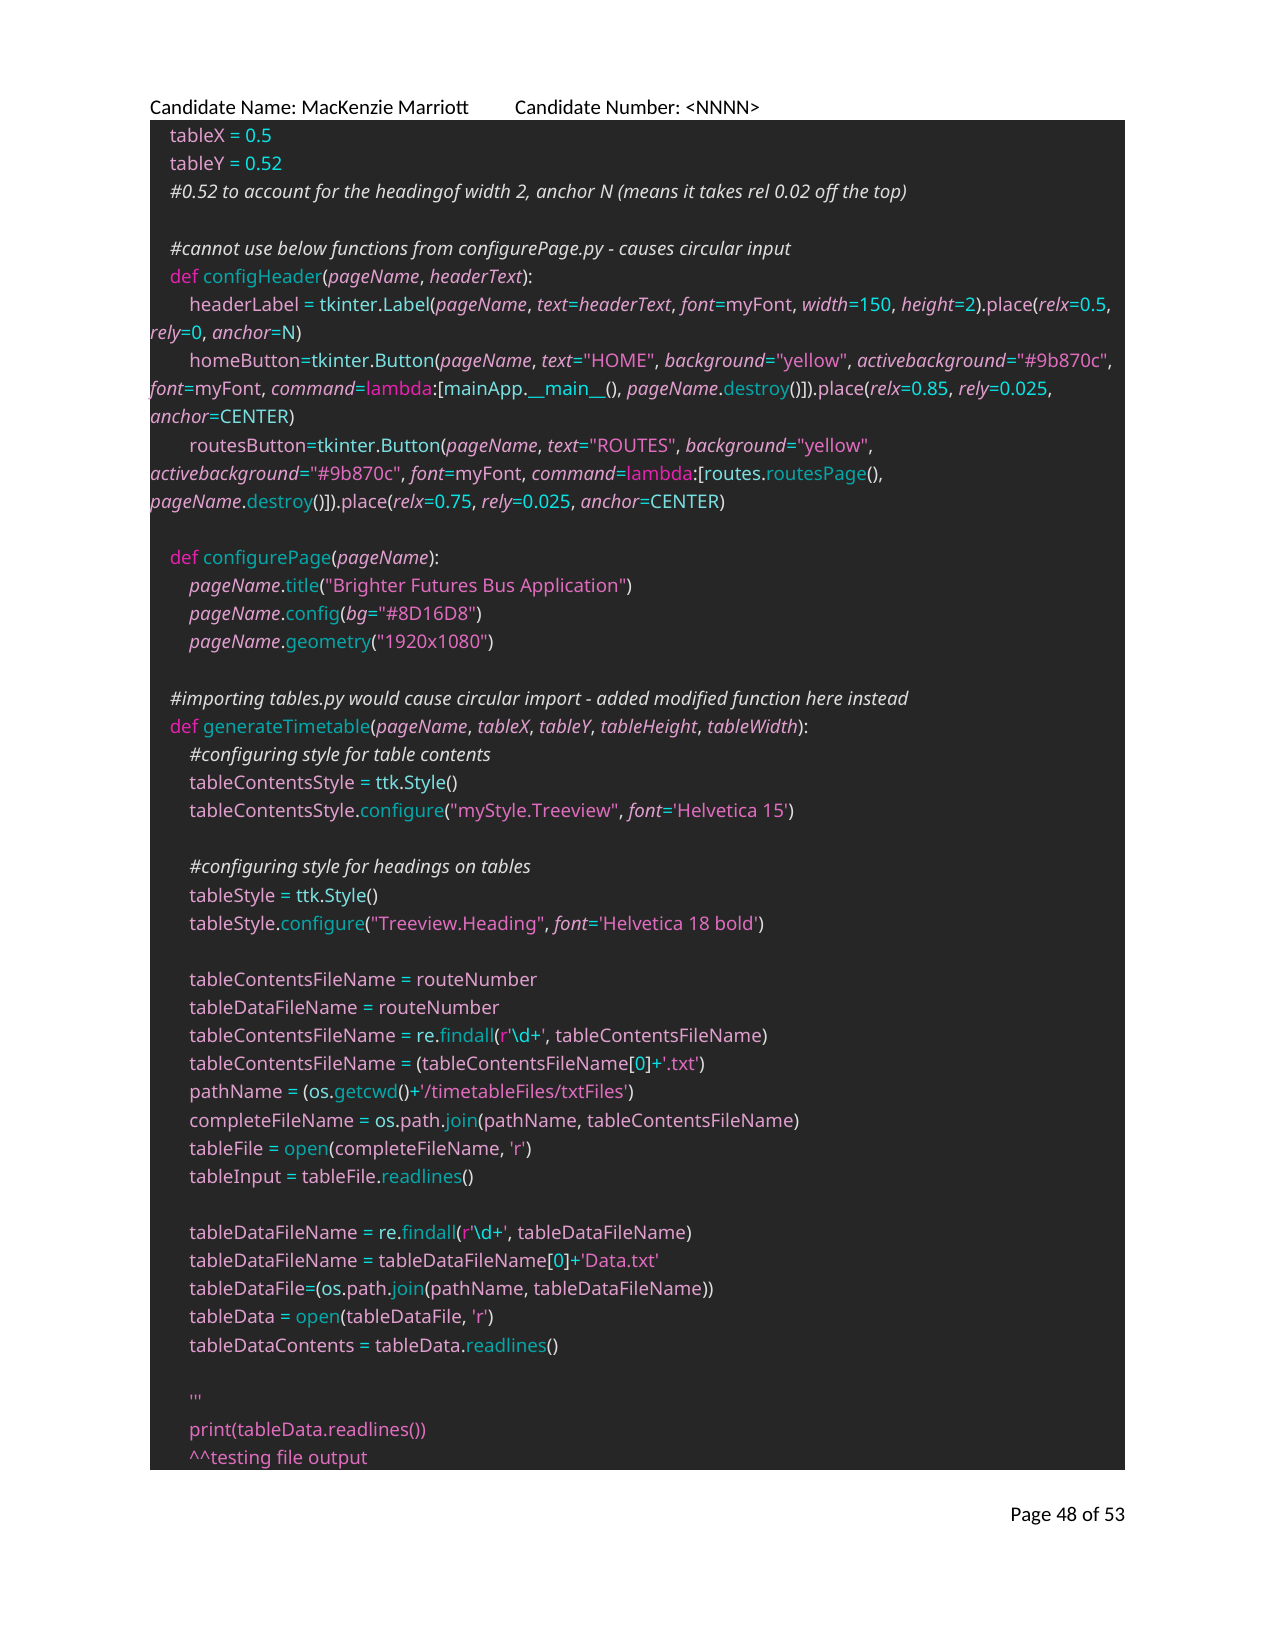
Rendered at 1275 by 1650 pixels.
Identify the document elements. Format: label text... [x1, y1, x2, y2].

text tableContentsFileName = (tableContentsFileName[0]+'.txt') [150, 1048, 1125, 1076]
text #configuring style for table contents [150, 739, 1125, 767]
text tableY = 0.52 [150, 148, 1125, 176]
text tableContentsStyle = ttk.Style() [150, 767, 1125, 795]
text pathName = (os.getcwd()+'/timetableFiles/txtFiles') [150, 1076, 1125, 1104]
text pageName.title("Brighter Futures Bus Application") [150, 570, 1125, 598]
text tableDataContents = tableData.readlines() [150, 1329, 1125, 1357]
text #configuring style for headings on tables [150, 851, 1125, 879]
text tableInput = tableFile.readlines() [150, 1161, 1125, 1189]
text tableFile = open(completeFileName, 'r') [150, 1132, 1125, 1161]
text tableStyle = ttk.Style() [150, 879, 1125, 907]
text tableContentsFileName = re.findall(r'\d+', tableContentsFileName) [150, 1020, 1125, 1048]
text tableDataFile=(os.path.join(pathName, tableDataFileName)) [150, 1273, 1125, 1301]
text #importing tables.py would cause circular import - added modified function here instead [150, 682, 1125, 711]
text print(tableData.readlines()) [150, 1414, 1125, 1442]
text tableDataFileName = tableDataFileName[0]+'Data.txt' [150, 1245, 1125, 1273]
text tableDataFileName = routeNumber [150, 992, 1125, 1020]
text headerLabel = tkinter.Label(pageName, text=headerText, font=myFont, width=150, height=2).place(relx=0.5, rely=0, anchor=N) [150, 289, 1125, 345]
text pageName.config(bg="#8D16D8") [150, 598, 1125, 626]
text tableStyle.configure("Treeview.Heading", font='Helvetica 18 bold') [150, 907, 1125, 936]
text tableX = 0.5 [150, 120, 1125, 148]
text #cannot use below functions from configurePage.py - causes circular input [150, 232, 1125, 261]
text pageName.geometry("1920x1080") [150, 626, 1125, 654]
text def configHeader(pageName, headerText): [150, 261, 1125, 289]
text ''' [150, 1386, 1125, 1414]
text def generateTimetable(pageName, tableX, tableY, tableHeight, tableWidth): [150, 711, 1125, 739]
text ^^testing file output [150, 1442, 1125, 1470]
text tableData = open(tableDataFile, 'r') [150, 1301, 1125, 1329]
text tableDataFileName = re.findall(r'\d+', tableDataFileName) [150, 1217, 1125, 1245]
text tableContentsStyle.configure("myStyle.Treeview", font='Helvetica 15') [150, 795, 1125, 823]
text routesButton=tkinter.Button(pageName, text="ROUTES", background="yellow", activebackground="#9b870c", font=myFont, command=lambda:[routes.routesPage(), pageName.destroy()]).place(relx=0.75, rely=0.025, anchor=CENTER) [150, 429, 1125, 514]
text def configurePage(pageName): [150, 542, 1125, 570]
text tableContentsFileName = routeNumber [150, 964, 1125, 992]
text homeButton=tkinter.Button(pageName, text="HOME", background="yellow", activebackground="#9b870c", font=myFont, command=lambda:[mainApp.__main__(), pageName.destroy()]).place(relx=0.85, rely=0.025, anchor=CENTER) [150, 345, 1125, 429]
text completeFileName = os.path.join(pathName, tableContentsFileName) [150, 1104, 1125, 1132]
text #0.52 to account for the headingof width 2, anchor N (means it takes rel 0.02 off the top) [150, 176, 1125, 204]
